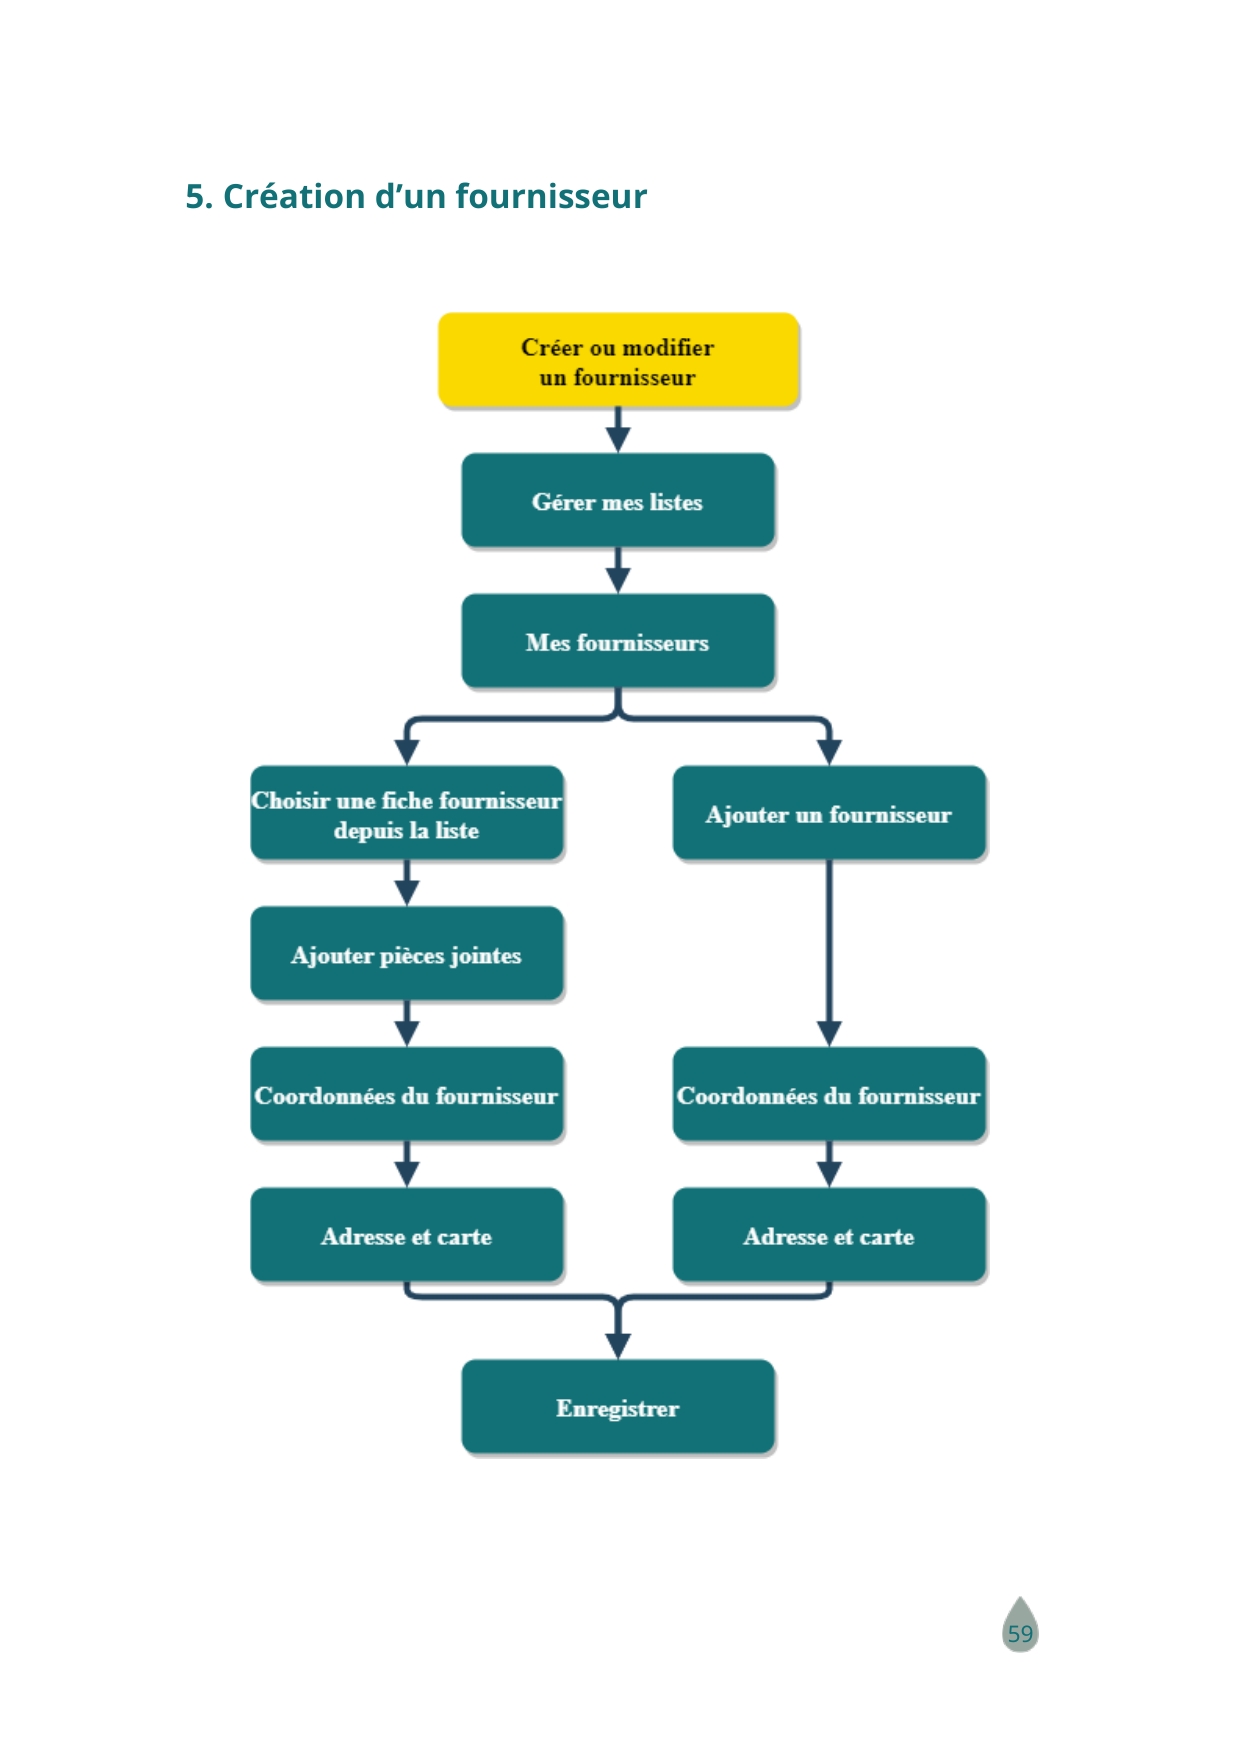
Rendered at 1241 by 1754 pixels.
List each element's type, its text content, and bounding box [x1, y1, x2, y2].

subtitle Création d’un fournisseur [185, 173, 1092, 218]
picture [250, 312, 990, 1459]
picture [1002, 1596, 1039, 1653]
